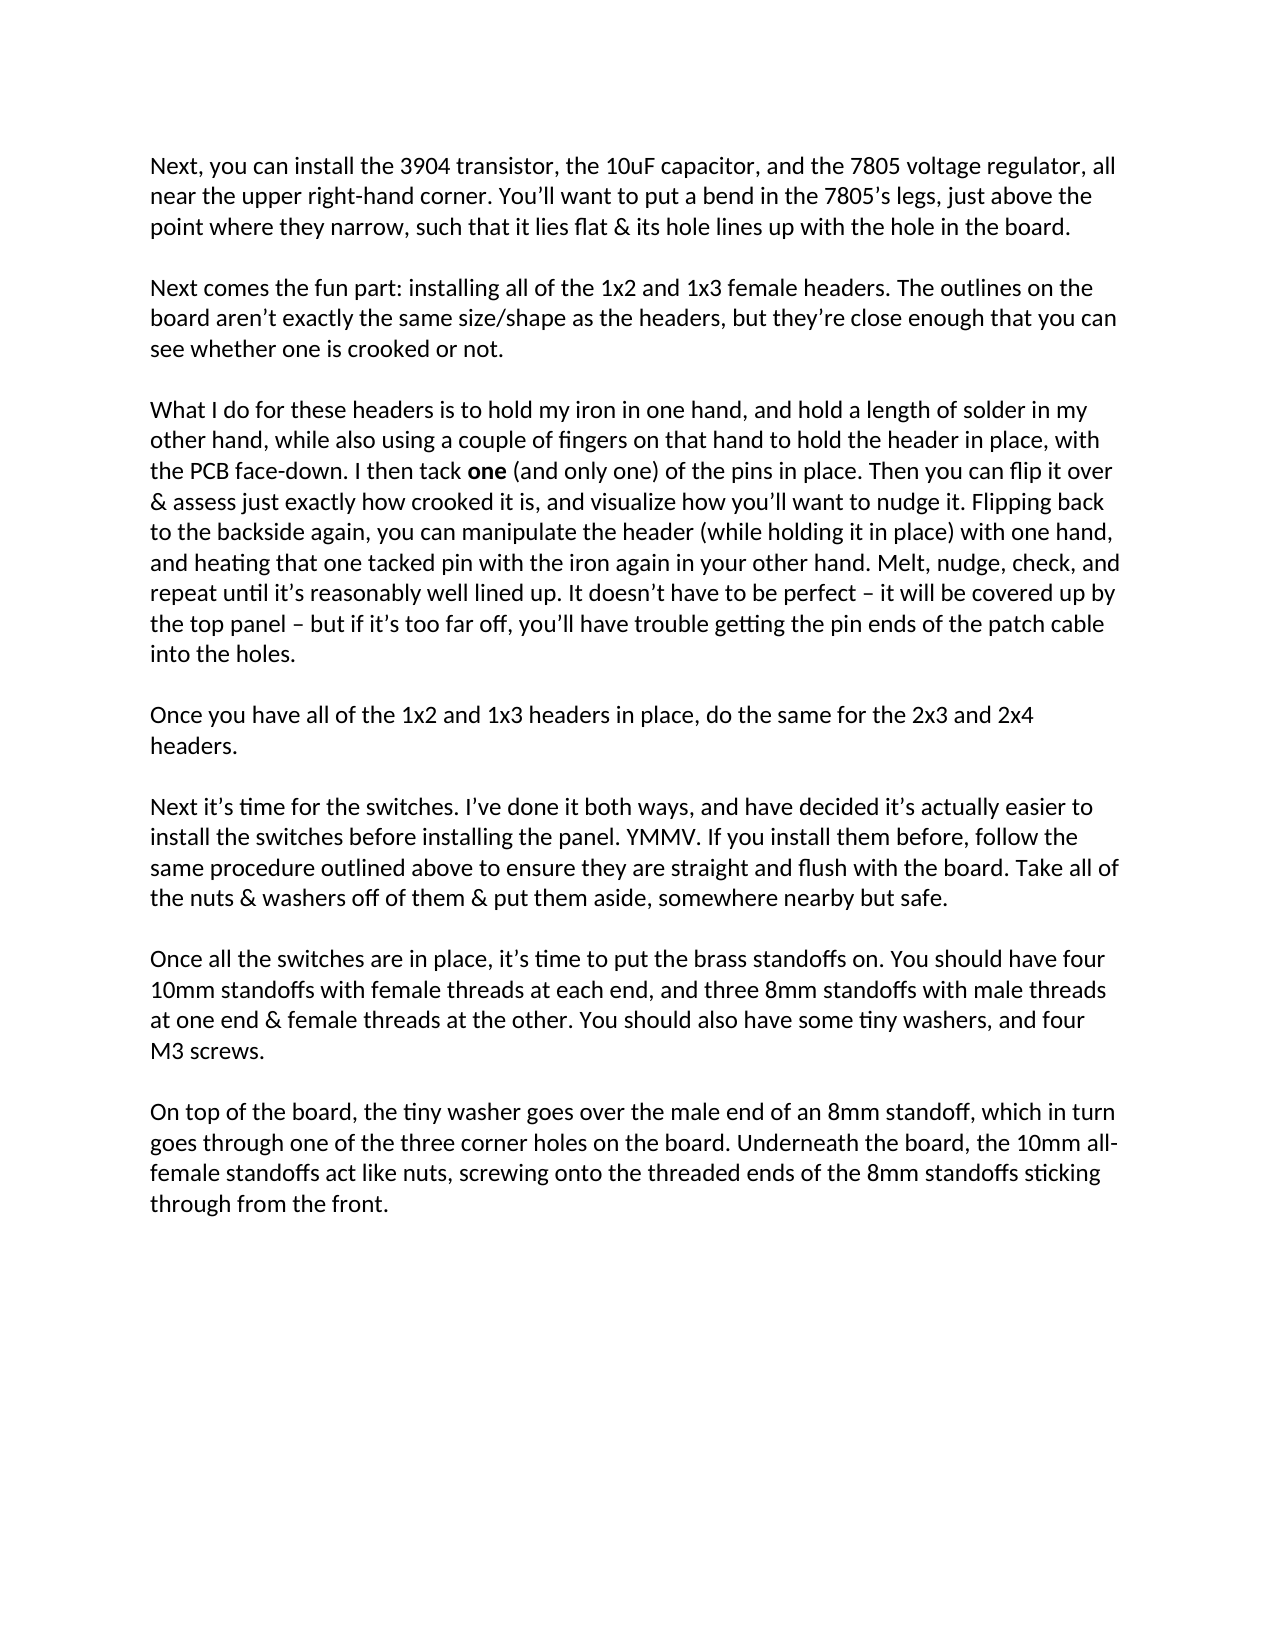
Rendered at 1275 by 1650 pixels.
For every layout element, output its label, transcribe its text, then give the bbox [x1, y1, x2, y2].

text Next, you can install the 3904 transistor, the 10uF capacitor, and the 7805 voltage regulator, all near the upper right-hand corner. You’ll want to put a bend in the 7805’s legs, just above the point where they narrow, such that it lies flat & its hole lines up with the hole in the board. [150, 150, 1125, 242]
text On top of the board, the tiny washer goes over the male end of an 8mm standoff, which in turn goes through one of the three corner holes on the board. Underneath the board, the 10mm all-female standoffs act like nuts, screwing onto the threaded ends of the 8mm standoffs sticking through from the front. [150, 1096, 1125, 1218]
text Next comes the fun part: installing all of the 1x2 and 1x3 female headers. The outlines on the board aren’t exactly the same size/shape as the headers, but they’re close enough that you can see whether one is crooked or not. [150, 272, 1125, 364]
text Next it’s time for the switches. I’ve done it both ways, and have decided it’s actually easier to install the switches before installing the panel. YMMV. If you install them before, follow the same procedure outlined above to ensure they are straight and flush with the board. Take all of the nuts & washers off of them & put them aside, somewhere nearby but safe. [150, 791, 1125, 913]
text What I do for these headers is to hold my iron in one hand, and hold a length of solder in my other hand, while also using a couple of fingers on that hand to hold the header in place, with the PCB face-down. I then tack one (and only one) of the pins in place. Then you can flip it over & assess just exactly how crooked it is, and visualize how you’ll want to nudge it. Flipping back to the backside again, you can manipulate the header (while holding it in place) with one hand, and heating that one tacked pin with the iron again in your other hand. Melt, nudge, check, and repeat until it’s reasonably well lined up. It doesn’t have to be perfect – it will be covered up by the top panel – but if it’s too far off, you’ll have trouble getting the pin ends of the patch cable into the holes. [150, 394, 1125, 669]
text Once all the switches are in place, it’s time to put the brass standoffs on. You should have four 10mm standoffs with female threads at each end, and three 8mm standoffs with male threads at one end & female threads at the other. You should also have some tiny washers, and four M3 screws. [150, 943, 1125, 1066]
text Once you have all of the 1x2 and 1x3 headers in place, do the same for the 2x3 and 2x4 headers. [150, 699, 1125, 760]
